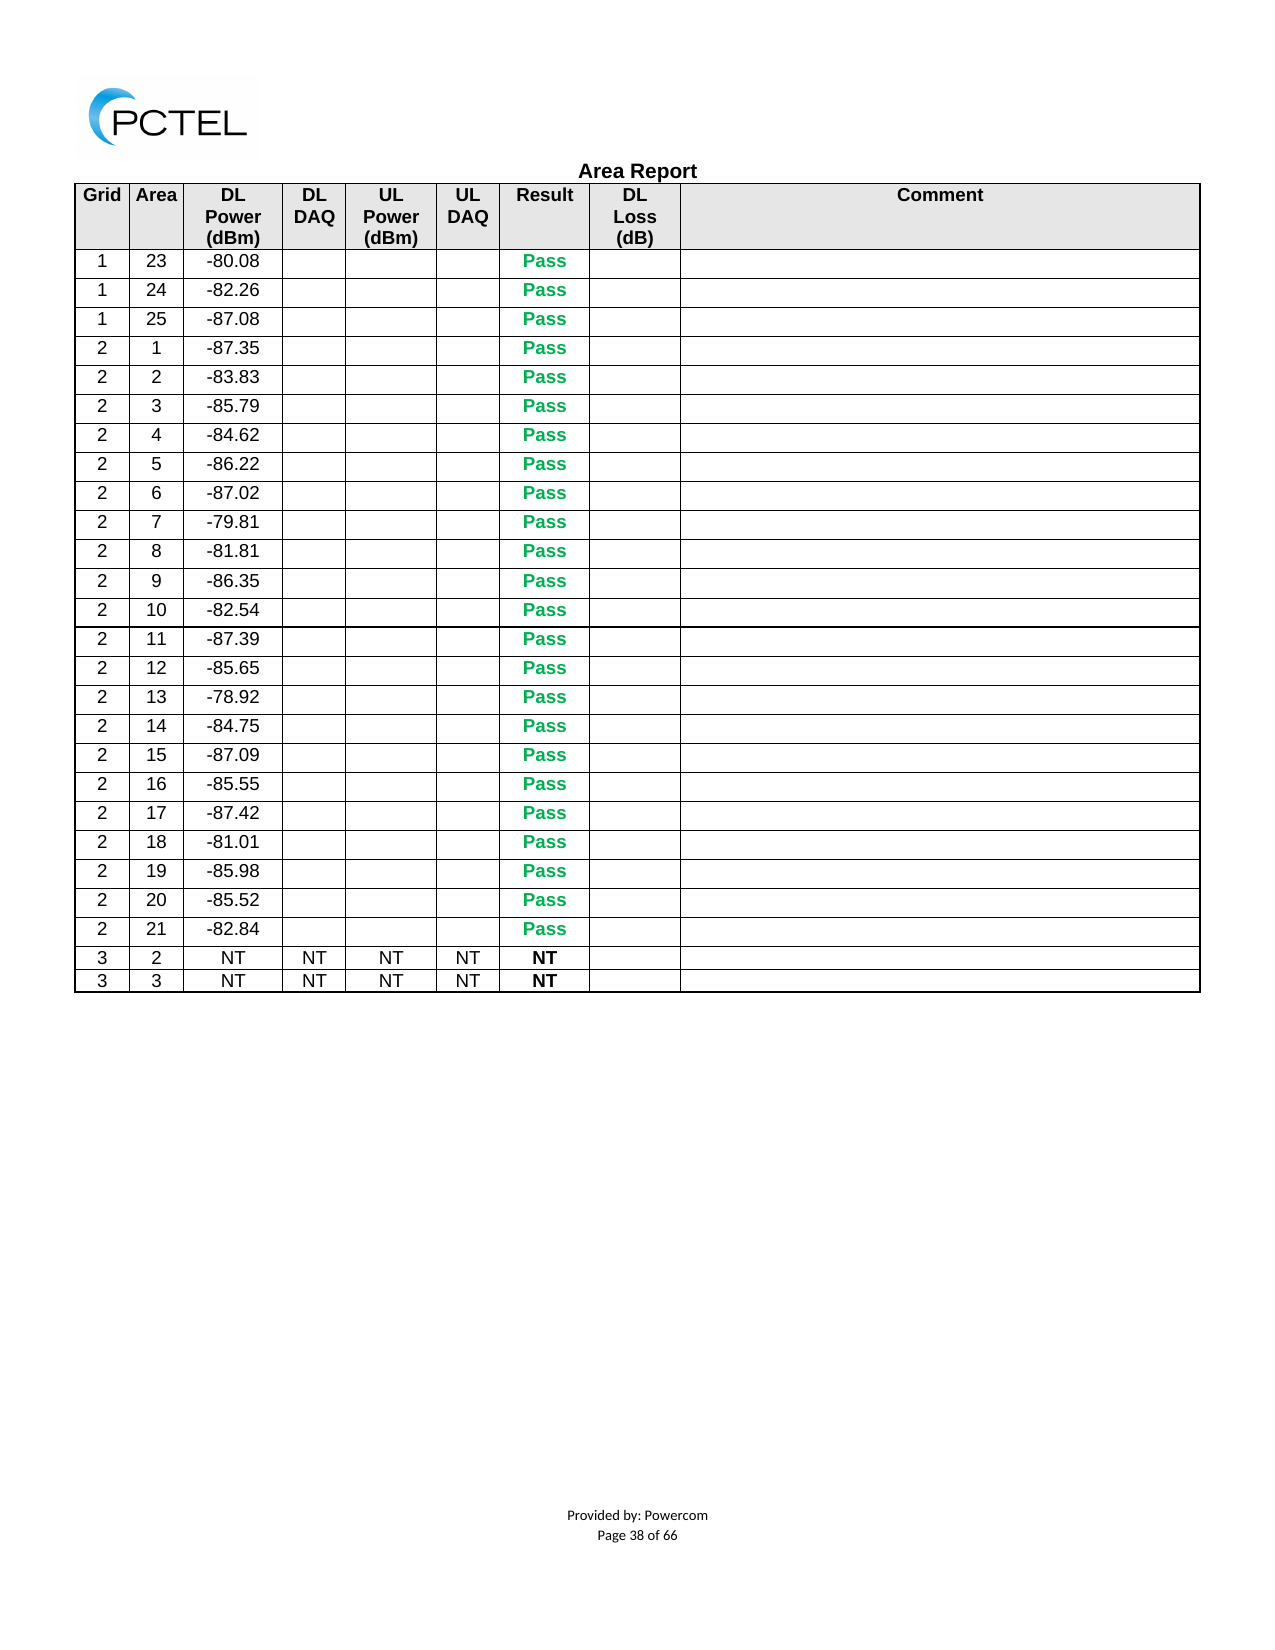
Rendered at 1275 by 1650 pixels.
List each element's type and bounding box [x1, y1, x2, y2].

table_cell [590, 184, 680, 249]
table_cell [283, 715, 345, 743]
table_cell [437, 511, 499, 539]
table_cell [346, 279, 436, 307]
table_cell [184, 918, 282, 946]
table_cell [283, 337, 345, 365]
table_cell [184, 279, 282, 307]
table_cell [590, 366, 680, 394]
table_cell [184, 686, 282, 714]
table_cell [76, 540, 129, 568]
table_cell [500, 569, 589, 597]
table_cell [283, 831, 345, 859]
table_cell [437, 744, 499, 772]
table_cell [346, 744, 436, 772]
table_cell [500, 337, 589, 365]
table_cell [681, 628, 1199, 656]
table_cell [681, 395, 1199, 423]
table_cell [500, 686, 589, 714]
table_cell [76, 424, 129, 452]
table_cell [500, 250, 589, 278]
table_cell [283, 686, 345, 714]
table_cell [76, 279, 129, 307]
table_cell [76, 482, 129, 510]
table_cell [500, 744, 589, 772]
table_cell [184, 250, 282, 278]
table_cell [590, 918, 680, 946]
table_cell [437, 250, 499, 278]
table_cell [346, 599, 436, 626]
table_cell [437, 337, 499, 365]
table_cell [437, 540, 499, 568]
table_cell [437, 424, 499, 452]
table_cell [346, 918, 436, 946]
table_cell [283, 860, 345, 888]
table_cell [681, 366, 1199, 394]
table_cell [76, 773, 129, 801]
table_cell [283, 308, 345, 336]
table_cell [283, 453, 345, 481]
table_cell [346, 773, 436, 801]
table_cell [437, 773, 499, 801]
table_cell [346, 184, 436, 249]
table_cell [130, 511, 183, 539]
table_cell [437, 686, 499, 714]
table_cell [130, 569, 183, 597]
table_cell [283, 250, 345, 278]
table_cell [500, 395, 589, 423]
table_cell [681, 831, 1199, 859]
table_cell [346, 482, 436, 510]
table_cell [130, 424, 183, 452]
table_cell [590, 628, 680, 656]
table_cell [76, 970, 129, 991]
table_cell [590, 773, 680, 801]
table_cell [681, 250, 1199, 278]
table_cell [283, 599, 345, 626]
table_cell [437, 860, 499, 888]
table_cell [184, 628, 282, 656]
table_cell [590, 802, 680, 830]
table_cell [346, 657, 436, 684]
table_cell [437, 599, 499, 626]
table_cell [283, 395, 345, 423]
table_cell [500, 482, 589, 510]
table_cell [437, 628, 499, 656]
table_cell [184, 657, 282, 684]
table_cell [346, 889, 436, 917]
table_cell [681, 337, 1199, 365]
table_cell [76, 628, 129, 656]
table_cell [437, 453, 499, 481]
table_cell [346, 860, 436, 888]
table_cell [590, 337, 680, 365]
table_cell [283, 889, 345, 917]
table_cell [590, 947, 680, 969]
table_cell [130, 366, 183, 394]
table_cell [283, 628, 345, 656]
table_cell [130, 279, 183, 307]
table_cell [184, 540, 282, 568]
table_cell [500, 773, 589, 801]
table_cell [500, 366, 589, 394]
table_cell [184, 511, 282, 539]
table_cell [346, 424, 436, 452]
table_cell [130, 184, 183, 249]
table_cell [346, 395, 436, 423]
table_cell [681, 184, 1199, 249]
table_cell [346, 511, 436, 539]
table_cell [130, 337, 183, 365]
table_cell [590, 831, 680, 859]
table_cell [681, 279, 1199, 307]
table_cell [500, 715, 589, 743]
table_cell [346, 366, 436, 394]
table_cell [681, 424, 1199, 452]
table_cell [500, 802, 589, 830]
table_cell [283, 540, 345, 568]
picture [75, 75, 260, 159]
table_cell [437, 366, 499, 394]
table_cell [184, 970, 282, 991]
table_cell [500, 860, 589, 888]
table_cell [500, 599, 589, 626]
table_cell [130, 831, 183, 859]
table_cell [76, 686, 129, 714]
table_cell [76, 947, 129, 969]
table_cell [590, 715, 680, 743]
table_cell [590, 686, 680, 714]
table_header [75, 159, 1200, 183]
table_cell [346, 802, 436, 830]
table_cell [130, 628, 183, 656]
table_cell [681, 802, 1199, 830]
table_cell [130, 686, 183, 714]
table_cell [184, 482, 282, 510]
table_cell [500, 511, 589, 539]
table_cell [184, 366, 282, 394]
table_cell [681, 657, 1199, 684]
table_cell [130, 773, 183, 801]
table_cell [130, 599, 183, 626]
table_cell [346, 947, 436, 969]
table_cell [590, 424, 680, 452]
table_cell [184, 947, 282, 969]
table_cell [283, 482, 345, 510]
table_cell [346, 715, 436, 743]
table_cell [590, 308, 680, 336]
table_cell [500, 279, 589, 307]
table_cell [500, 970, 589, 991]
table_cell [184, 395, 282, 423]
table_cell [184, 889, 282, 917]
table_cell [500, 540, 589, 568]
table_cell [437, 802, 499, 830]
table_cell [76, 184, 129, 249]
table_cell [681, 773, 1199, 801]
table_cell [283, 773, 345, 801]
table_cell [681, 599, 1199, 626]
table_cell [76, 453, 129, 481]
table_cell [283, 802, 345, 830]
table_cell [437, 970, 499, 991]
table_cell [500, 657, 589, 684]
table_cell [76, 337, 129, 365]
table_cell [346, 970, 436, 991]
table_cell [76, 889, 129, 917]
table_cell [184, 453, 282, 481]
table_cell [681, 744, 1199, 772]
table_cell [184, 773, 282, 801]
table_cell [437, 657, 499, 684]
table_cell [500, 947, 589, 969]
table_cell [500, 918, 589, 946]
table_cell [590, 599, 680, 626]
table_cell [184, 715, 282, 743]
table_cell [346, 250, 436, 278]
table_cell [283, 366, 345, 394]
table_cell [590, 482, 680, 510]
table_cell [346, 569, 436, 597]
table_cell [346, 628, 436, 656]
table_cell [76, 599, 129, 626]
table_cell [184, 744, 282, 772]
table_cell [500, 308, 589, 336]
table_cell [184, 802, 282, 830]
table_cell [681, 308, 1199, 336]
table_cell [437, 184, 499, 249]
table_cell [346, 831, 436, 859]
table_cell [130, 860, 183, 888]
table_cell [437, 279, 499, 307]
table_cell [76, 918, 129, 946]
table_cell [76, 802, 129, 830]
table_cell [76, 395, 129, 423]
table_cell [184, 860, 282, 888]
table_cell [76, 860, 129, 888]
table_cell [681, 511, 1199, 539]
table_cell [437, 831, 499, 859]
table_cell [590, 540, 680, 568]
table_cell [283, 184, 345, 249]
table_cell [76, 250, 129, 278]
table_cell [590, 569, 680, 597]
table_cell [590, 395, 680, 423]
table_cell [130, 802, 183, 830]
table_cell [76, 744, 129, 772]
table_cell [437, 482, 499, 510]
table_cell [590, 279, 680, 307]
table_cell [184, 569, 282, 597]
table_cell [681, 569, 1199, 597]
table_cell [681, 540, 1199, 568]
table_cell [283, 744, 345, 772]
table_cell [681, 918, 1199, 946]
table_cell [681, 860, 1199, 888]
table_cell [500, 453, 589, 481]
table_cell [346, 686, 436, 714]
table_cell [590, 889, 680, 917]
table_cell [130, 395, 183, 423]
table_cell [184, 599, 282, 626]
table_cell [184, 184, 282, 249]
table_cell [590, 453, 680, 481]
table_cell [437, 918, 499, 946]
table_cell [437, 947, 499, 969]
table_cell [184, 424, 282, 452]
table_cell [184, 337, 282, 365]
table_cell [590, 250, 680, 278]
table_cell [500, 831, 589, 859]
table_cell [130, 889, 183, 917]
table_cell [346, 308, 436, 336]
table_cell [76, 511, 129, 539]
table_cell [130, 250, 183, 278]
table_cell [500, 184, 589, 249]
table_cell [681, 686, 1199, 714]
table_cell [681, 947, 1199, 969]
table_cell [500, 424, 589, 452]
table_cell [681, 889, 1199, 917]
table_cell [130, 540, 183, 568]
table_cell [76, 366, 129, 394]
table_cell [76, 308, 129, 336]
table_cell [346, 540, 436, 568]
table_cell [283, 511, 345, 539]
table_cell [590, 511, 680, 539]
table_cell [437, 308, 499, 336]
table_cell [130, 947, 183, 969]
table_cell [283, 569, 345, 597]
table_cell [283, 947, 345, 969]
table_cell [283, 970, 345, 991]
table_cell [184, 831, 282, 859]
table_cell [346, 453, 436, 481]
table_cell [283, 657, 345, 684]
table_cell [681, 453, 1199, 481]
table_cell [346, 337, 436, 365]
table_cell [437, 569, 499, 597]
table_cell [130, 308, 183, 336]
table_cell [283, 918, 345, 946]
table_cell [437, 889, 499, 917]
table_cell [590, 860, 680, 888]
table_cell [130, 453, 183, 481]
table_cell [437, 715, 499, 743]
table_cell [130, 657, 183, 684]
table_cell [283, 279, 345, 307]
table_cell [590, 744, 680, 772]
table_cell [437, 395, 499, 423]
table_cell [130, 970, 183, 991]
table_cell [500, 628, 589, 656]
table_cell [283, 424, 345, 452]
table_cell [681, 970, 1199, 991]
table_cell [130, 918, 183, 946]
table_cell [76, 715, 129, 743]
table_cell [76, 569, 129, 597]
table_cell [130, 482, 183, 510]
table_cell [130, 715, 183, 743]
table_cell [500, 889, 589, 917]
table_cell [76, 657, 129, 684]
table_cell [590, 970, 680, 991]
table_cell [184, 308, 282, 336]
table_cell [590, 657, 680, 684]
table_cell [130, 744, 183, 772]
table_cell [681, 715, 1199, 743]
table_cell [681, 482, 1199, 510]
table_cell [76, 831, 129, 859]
